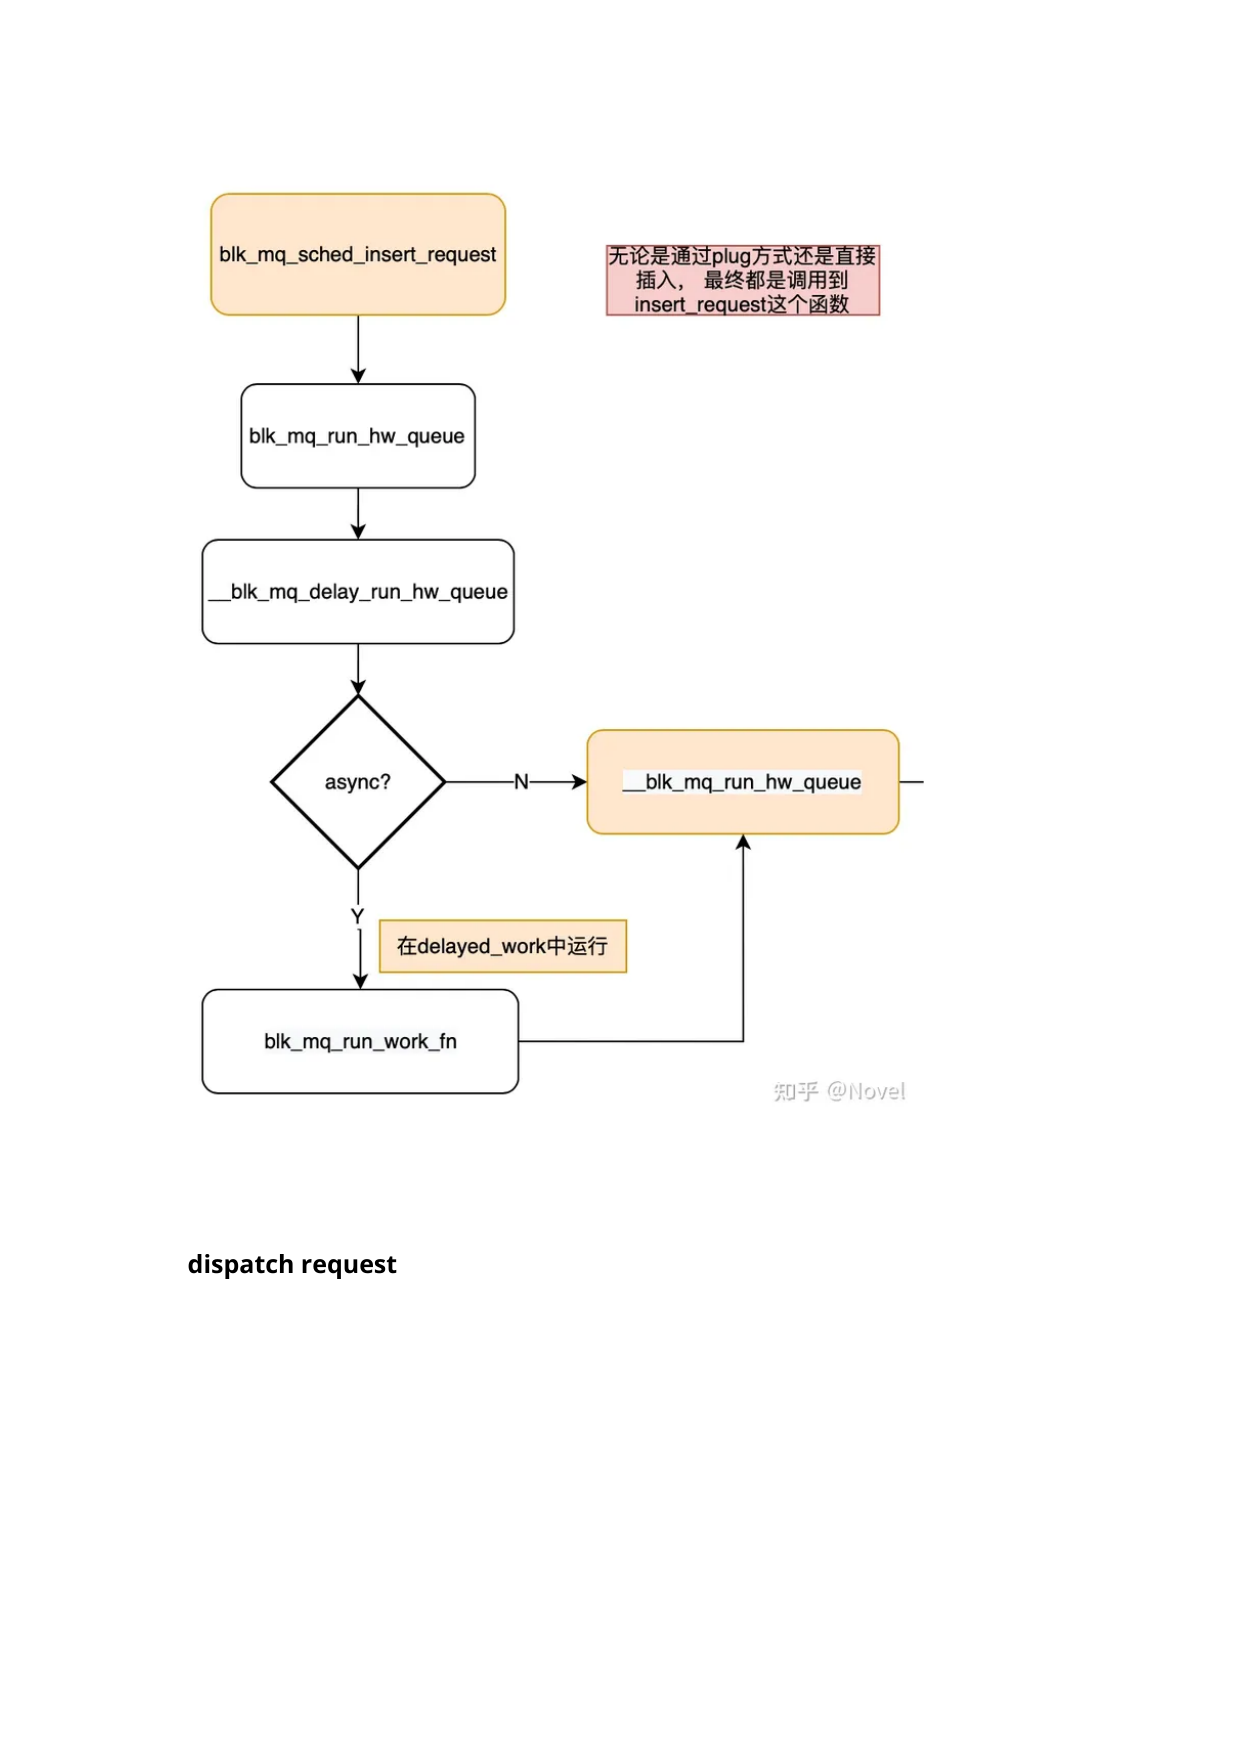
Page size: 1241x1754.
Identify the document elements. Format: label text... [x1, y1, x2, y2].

subtitle dispatch request [187, 1231, 1053, 1296]
picture [187, 162, 924, 1121]
